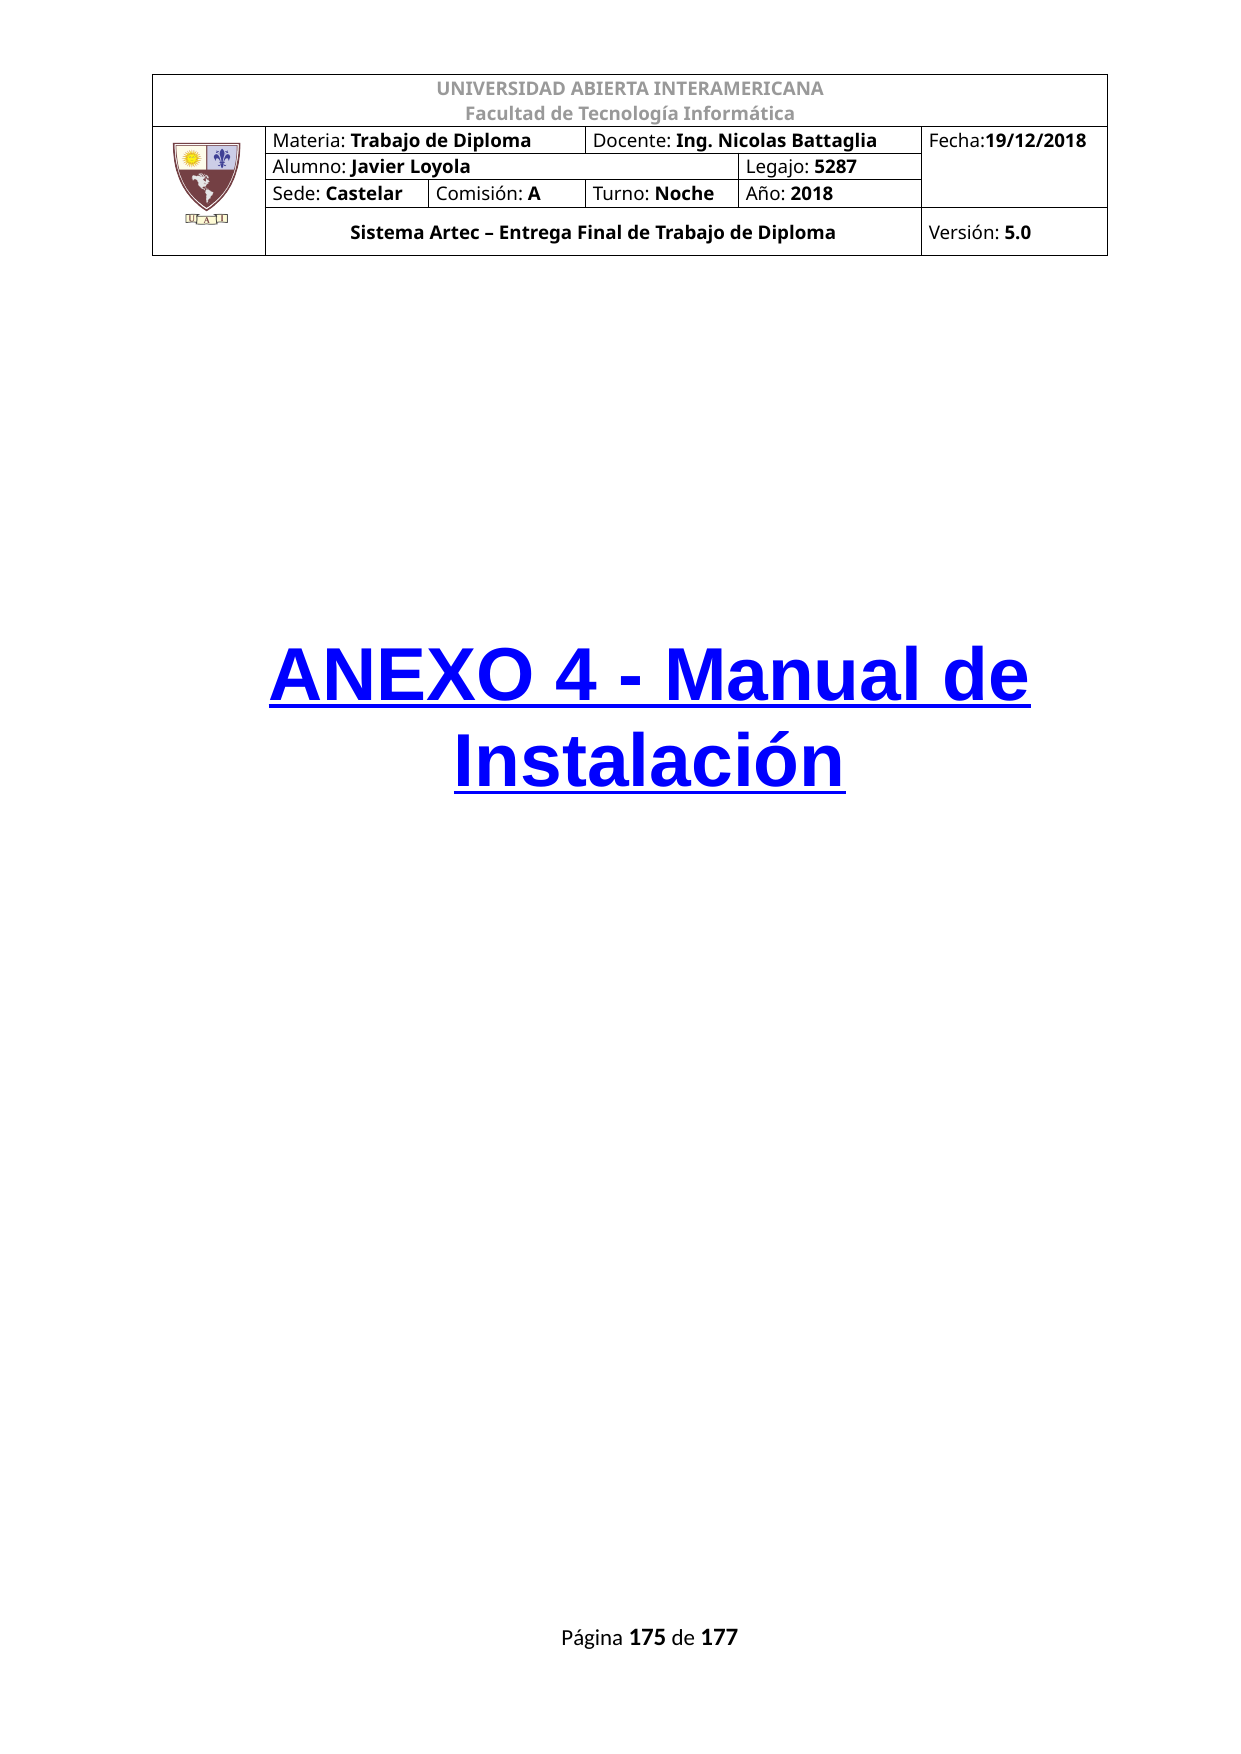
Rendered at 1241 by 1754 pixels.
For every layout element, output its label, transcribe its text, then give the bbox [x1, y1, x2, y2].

text ANEXO 4 - Manual de Instalación [177, 629, 1122, 802]
picture [157, 136, 257, 228]
